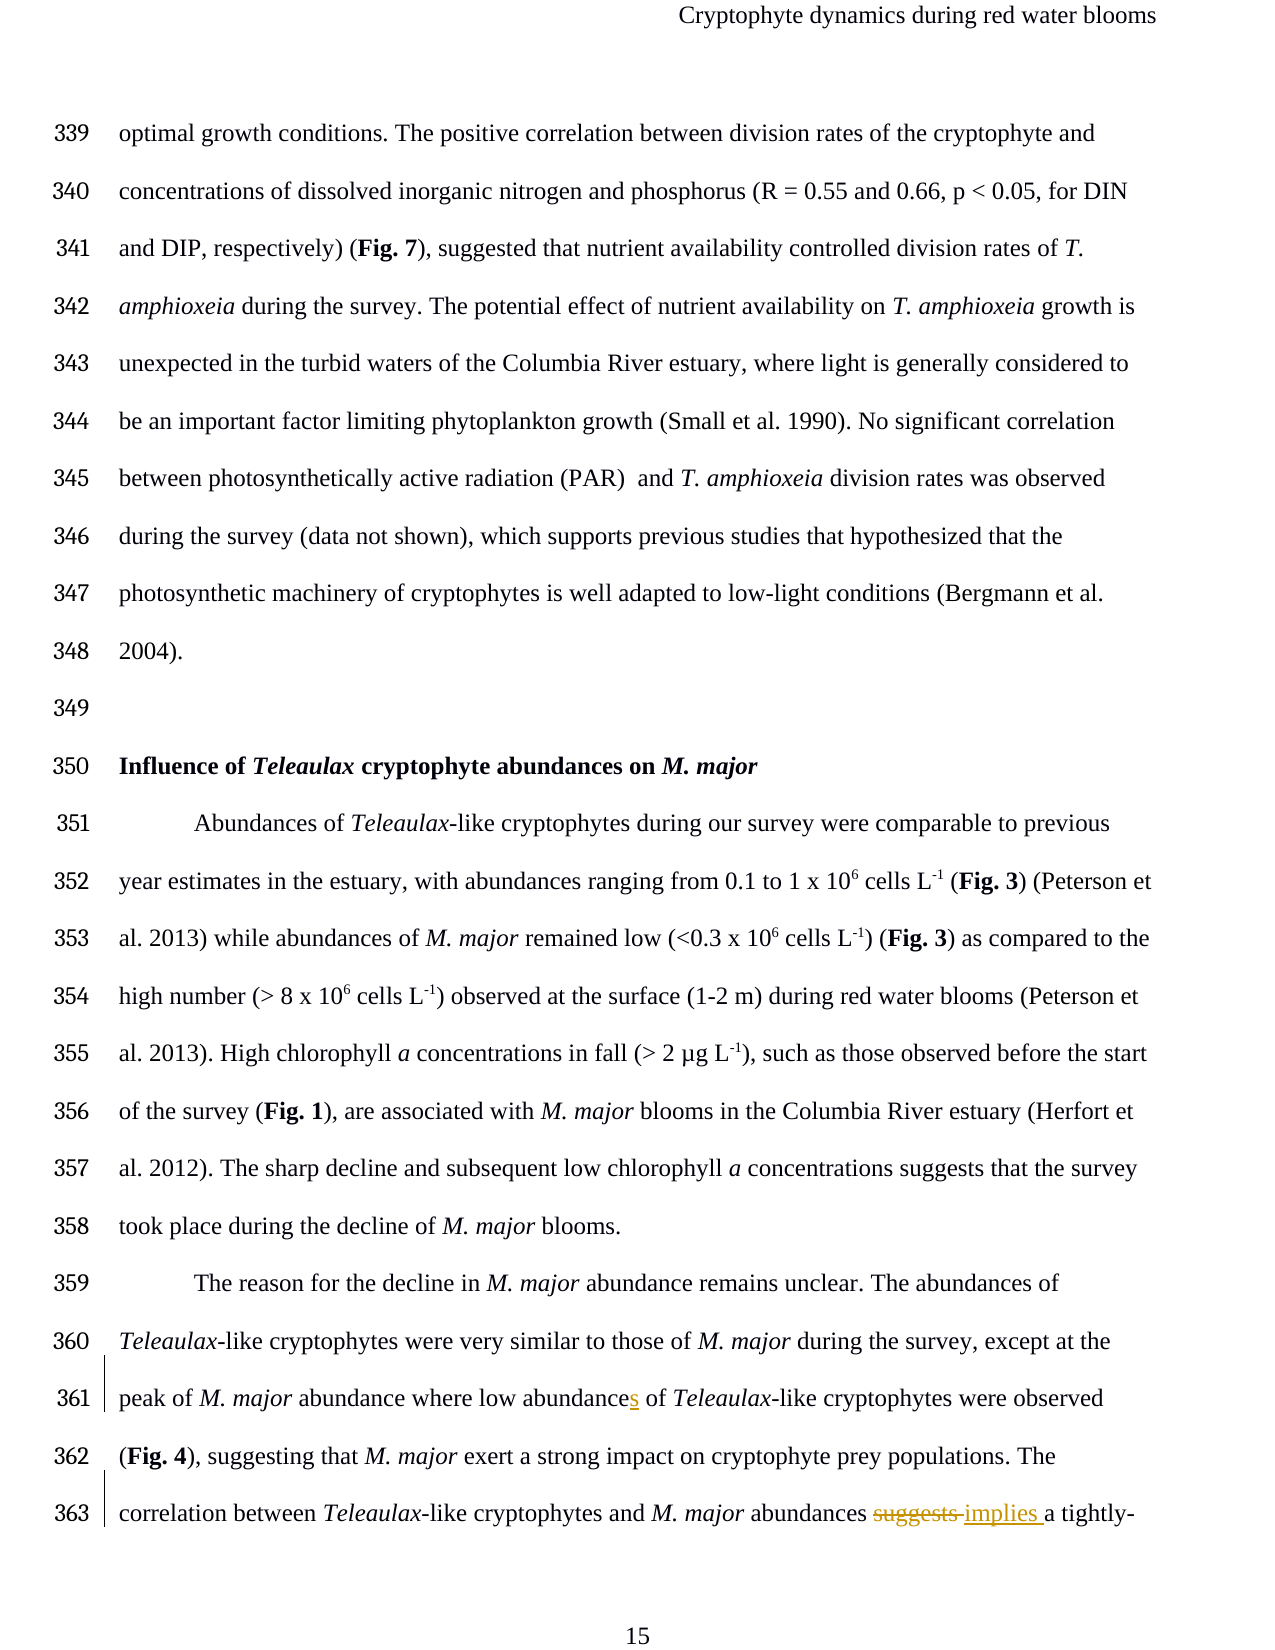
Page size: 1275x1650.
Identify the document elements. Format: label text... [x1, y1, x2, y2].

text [118, 1268, 1156, 1527]
text Abundances of Teleaulax-like cryptophytes during our survey were comparable to previous year estimates in the estuary, with abundances ranging from 0.1 to 1 x 106 cells L-1 (Fig. 3) (Peterson et al. 2013) while abundances of M. major remained low (<0.3 x 106 cells L-1) (Fig. 3) as compared to the high number (> 8 x 106 cells L-1) observed at the surface (1-2 m) during red water blooms (Peterson et al. 2013). High chlorophyll a concentrations in fall (> 2 µg L-1), such as those observed before the start of the survey (Fig. 1), are associated with M. major blooms in the Columbia River estuary (Herfort et al. 2012). The sharp decline and subsequent low chlorophyll a concentrations suggests that the survey took place during the decline of M. major blooms. [118, 808, 1156, 1240]
text Influence of Teleaulax cryptophyte abundances on M. major [118, 751, 1156, 780]
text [118, 118, 1156, 665]
